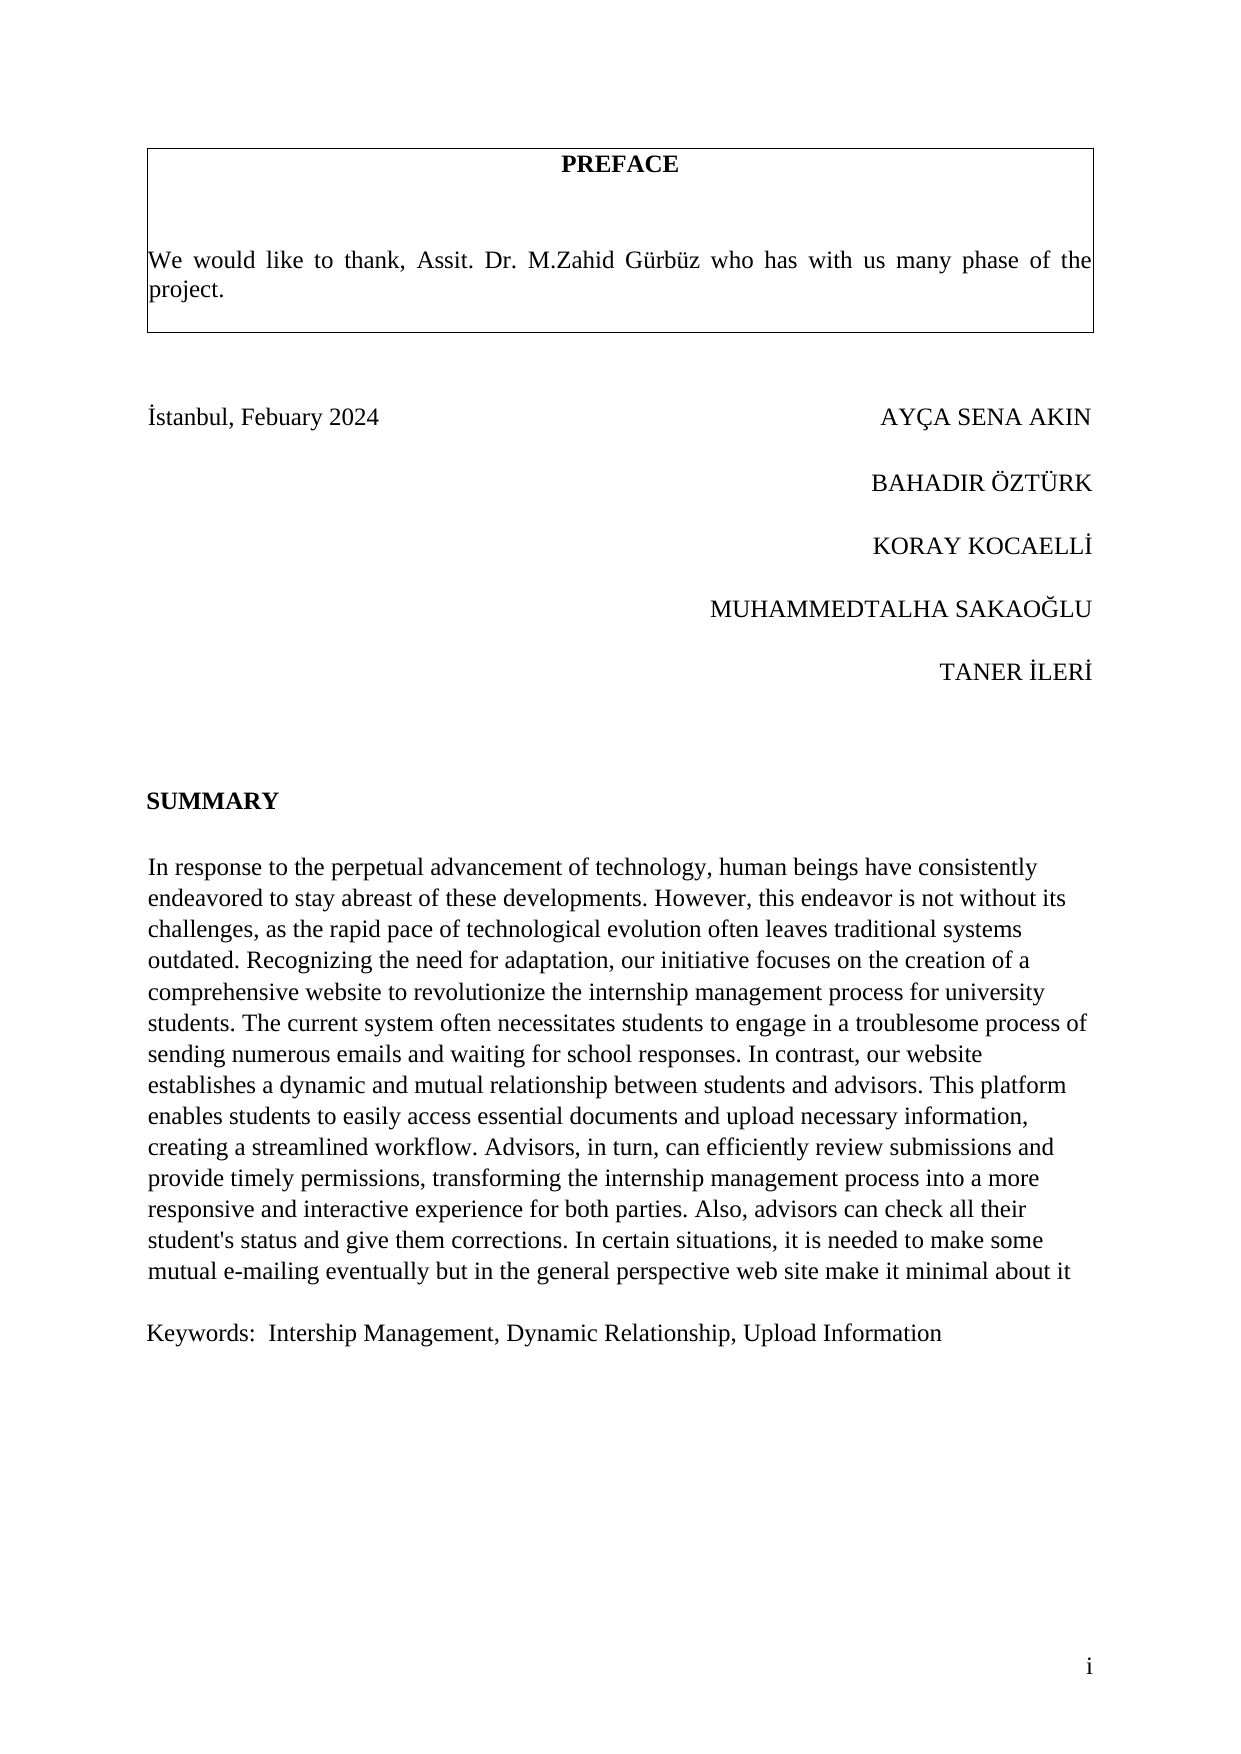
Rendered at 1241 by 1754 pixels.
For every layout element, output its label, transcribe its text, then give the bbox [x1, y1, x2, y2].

text BAHADIR ÖZTÜRK [146, 468, 1093, 497]
subtitle SUMMARY [146, 786, 1093, 815]
subtitle PREFACE [148, 149, 1093, 177]
text In response to the perpetual advancement of technology, human beings have consistently endeavored to stay abreast of these developments. However, this endeavor is not without its challenges, as the rapid pace of technological evolution often leaves traditional systems outdated. Recognizing the need for adaptation, our initiative focuses on the creation of a comprehensive website to revolutionize the internship management process for university students. The current system often necessitates students to engage in a troublesome process of sending numerous emails and waiting for school responses. In contrast, our website establishes a dynamic and mutual relationship between students and advisors. This platform enables students to easily access essential documents and upload necessary information, creating a streamlined workflow. Advisors, in turn, can efficiently review submissions and provide timely permissions, transforming the internship management process into a more responsive and interactive experience for both parties. Also, advisors can check all their student's status and give them corrections. In certain situations, it is needed to make some mutual e-mailing eventually but in the general perspective web site make it minimal about it [148, 852, 1093, 1285]
text İstanbul, Febuary 2024 AYÇA SENA AKIN [148, 402, 1093, 430]
text KORAY KOCAELLİ [146, 531, 1093, 559]
text We would like to thank, Assit. Dr. M.Zahid Gürbüz who has with us many phase of the project. [148, 245, 1093, 303]
text MUHAMMEDTALHA SAKAOĞLU [146, 594, 1093, 622]
text TANER İLERİ [146, 657, 1093, 685]
text Keywords: Intership Management, Dynamic Relationship, Upload Information [146, 1318, 1093, 1347]
